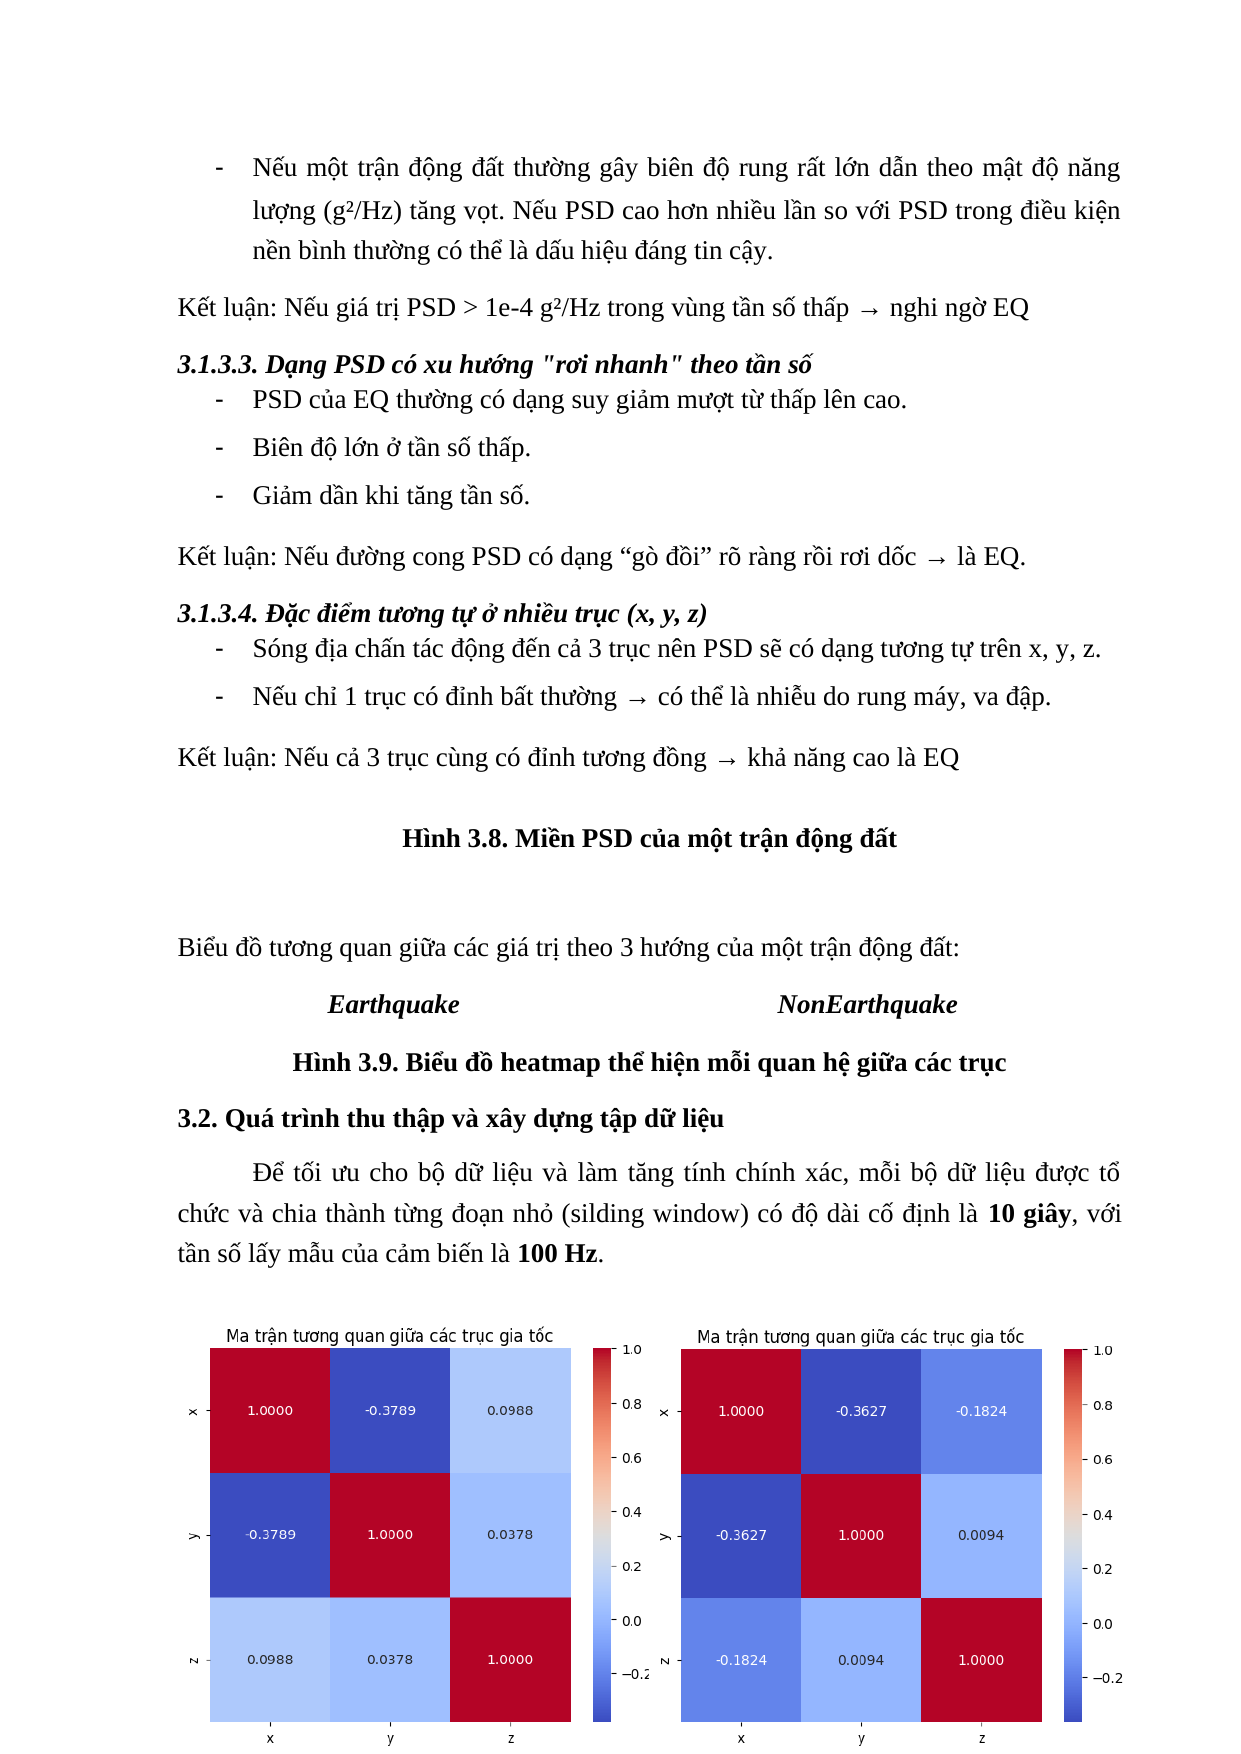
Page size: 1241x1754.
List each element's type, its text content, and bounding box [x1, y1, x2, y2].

list Giảm dần khi tăng tần số. [215, 475, 1122, 512]
text Kết luận: Nếu đường cong PSD có dạng “gò đồi” rõ ràng rồi rơi dốc → là EQ. [177, 540, 1122, 571]
text Kết luận: Nếu cả 3 trục cùng có đỉnh tương đồng → khả năng cao là EQ [177, 741, 1122, 772]
text Hình 3.9. Biểu đồ heatmap thể hiện mỗi quan hệ giữa các trục [177, 1046, 1122, 1077]
text Earthquake NonEarthquake [177, 988, 1122, 1020]
text 3.1.3.4. Đặc điểm tương tự ở nhiều trục (x, y, z) [177, 597, 1122, 628]
list Biên độ lớn ở tần số thấp. [215, 427, 1122, 464]
text Hình 3.8. Miền PSD của một trận động đất [177, 822, 1122, 853]
list Sóng địa chấn tác động đến cả 3 trục nên PSD sẽ có dạng tương tự trên x, y, z. [215, 628, 1122, 665]
text 3.1.3.3. Dạng PSD có xu hướng "rơi nhanh" theo tần số [177, 348, 1122, 379]
list Nếu một trận động đất thường gây biên độ rung rất lớn dẫn theo mật độ năng lượng (g²/Hz) tăng vọt. Nếu PSD cao hơn nhiều lần so với PSD trong điều kiện nền bình thường có thể là dấu hiệu đáng tin cậy. [215, 148, 1122, 265]
text Biểu đồ tương quan giữa các giá trị theo 3 hướng của một trận động đất: [177, 931, 1122, 963]
subtitle 3.2. Quá trình thu thập và xây dựng tập dữ liệu [177, 1102, 1122, 1133]
list Nếu chỉ 1 trục có đỉnh bất thường → có thể là nhiễu do rung máy, va đập. [215, 676, 1122, 713]
list PSD của EQ thường có dạng suy giảm mượt từ thấp lên cao. [215, 379, 1122, 416]
text Để tối ưu cho bộ dữ liệu và làm tăng tính chính xác, mỗi bộ dữ liệu được tổ chức và chia thành từng đoạn nhỏ (silding window) có độ dài cố định là 10 giây, với tần số lấy mẫu của cảm biến là 100 Hz. [177, 1156, 1122, 1268]
picture [177, 1316, 1133, 1754]
text Kết luận: Nếu giá trị PSD > 1e-4 g²/Hz trong vùng tần số thấp → nghi ngờ EQ [177, 291, 1122, 322]
